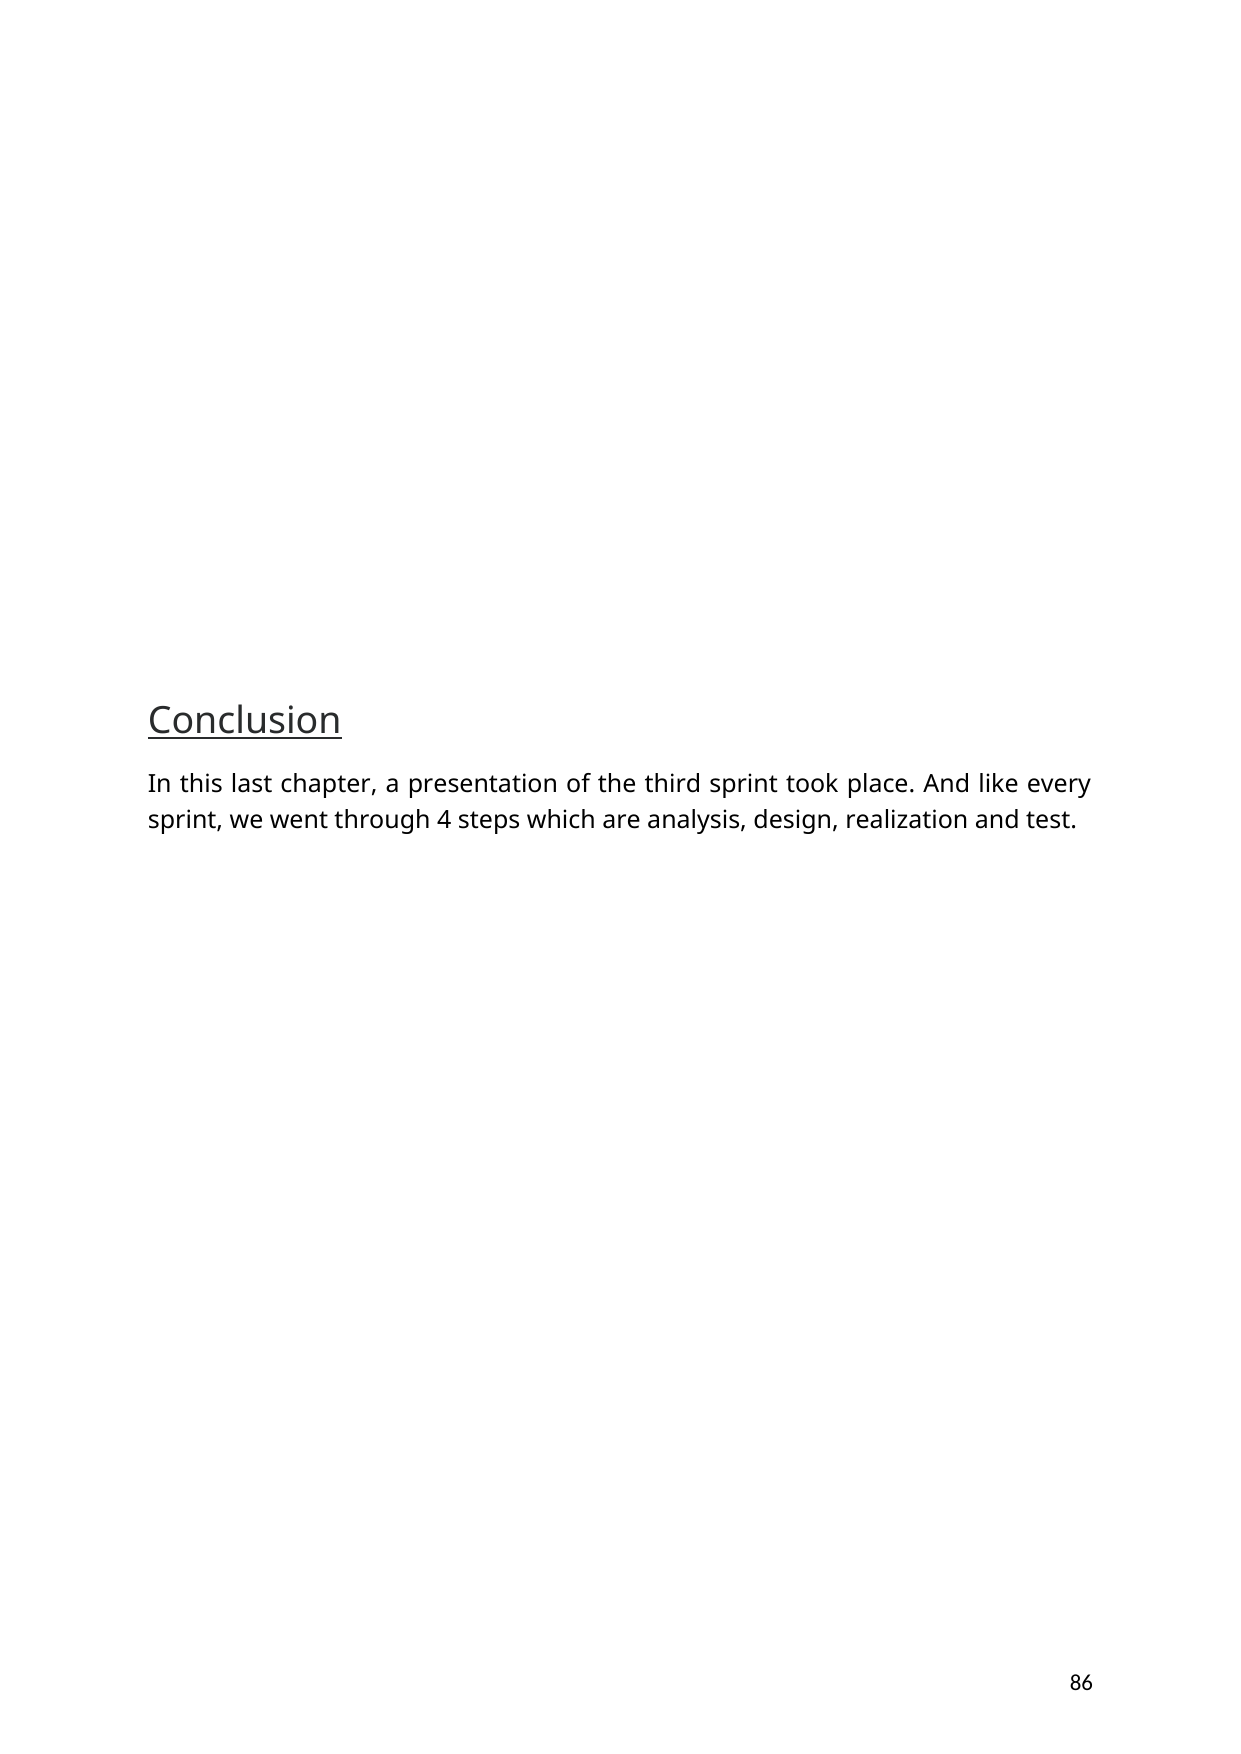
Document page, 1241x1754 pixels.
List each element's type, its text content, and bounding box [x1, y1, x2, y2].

text In this last chapter, a presentation of the third sprint took place. And like every sprint, we went through 4 steps which are analysis, design, realization and test. [148, 765, 1093, 836]
text Conclusion [148, 693, 1093, 744]
